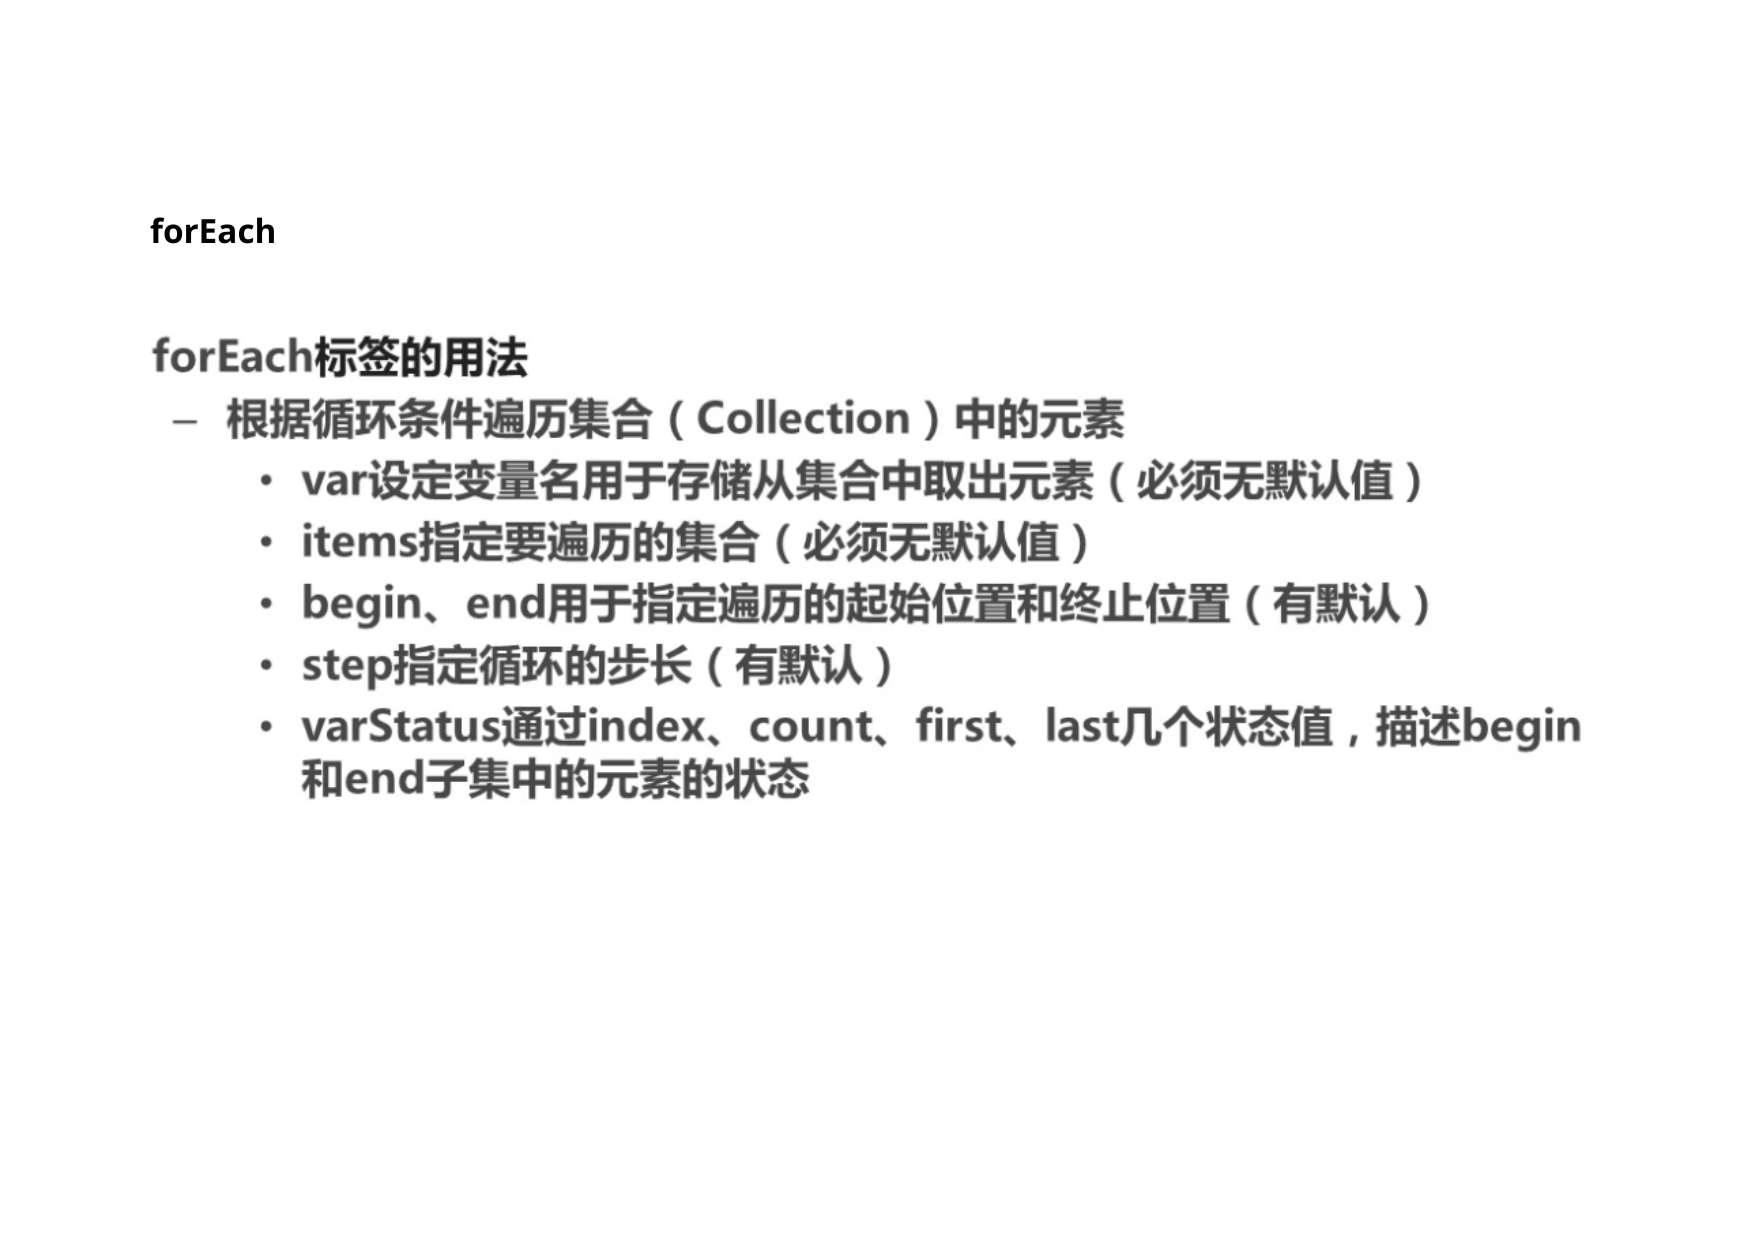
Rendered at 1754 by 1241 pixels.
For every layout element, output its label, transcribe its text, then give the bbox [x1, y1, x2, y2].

picture [150, 322, 1604, 857]
subtitle forEach [150, 198, 1604, 263]
